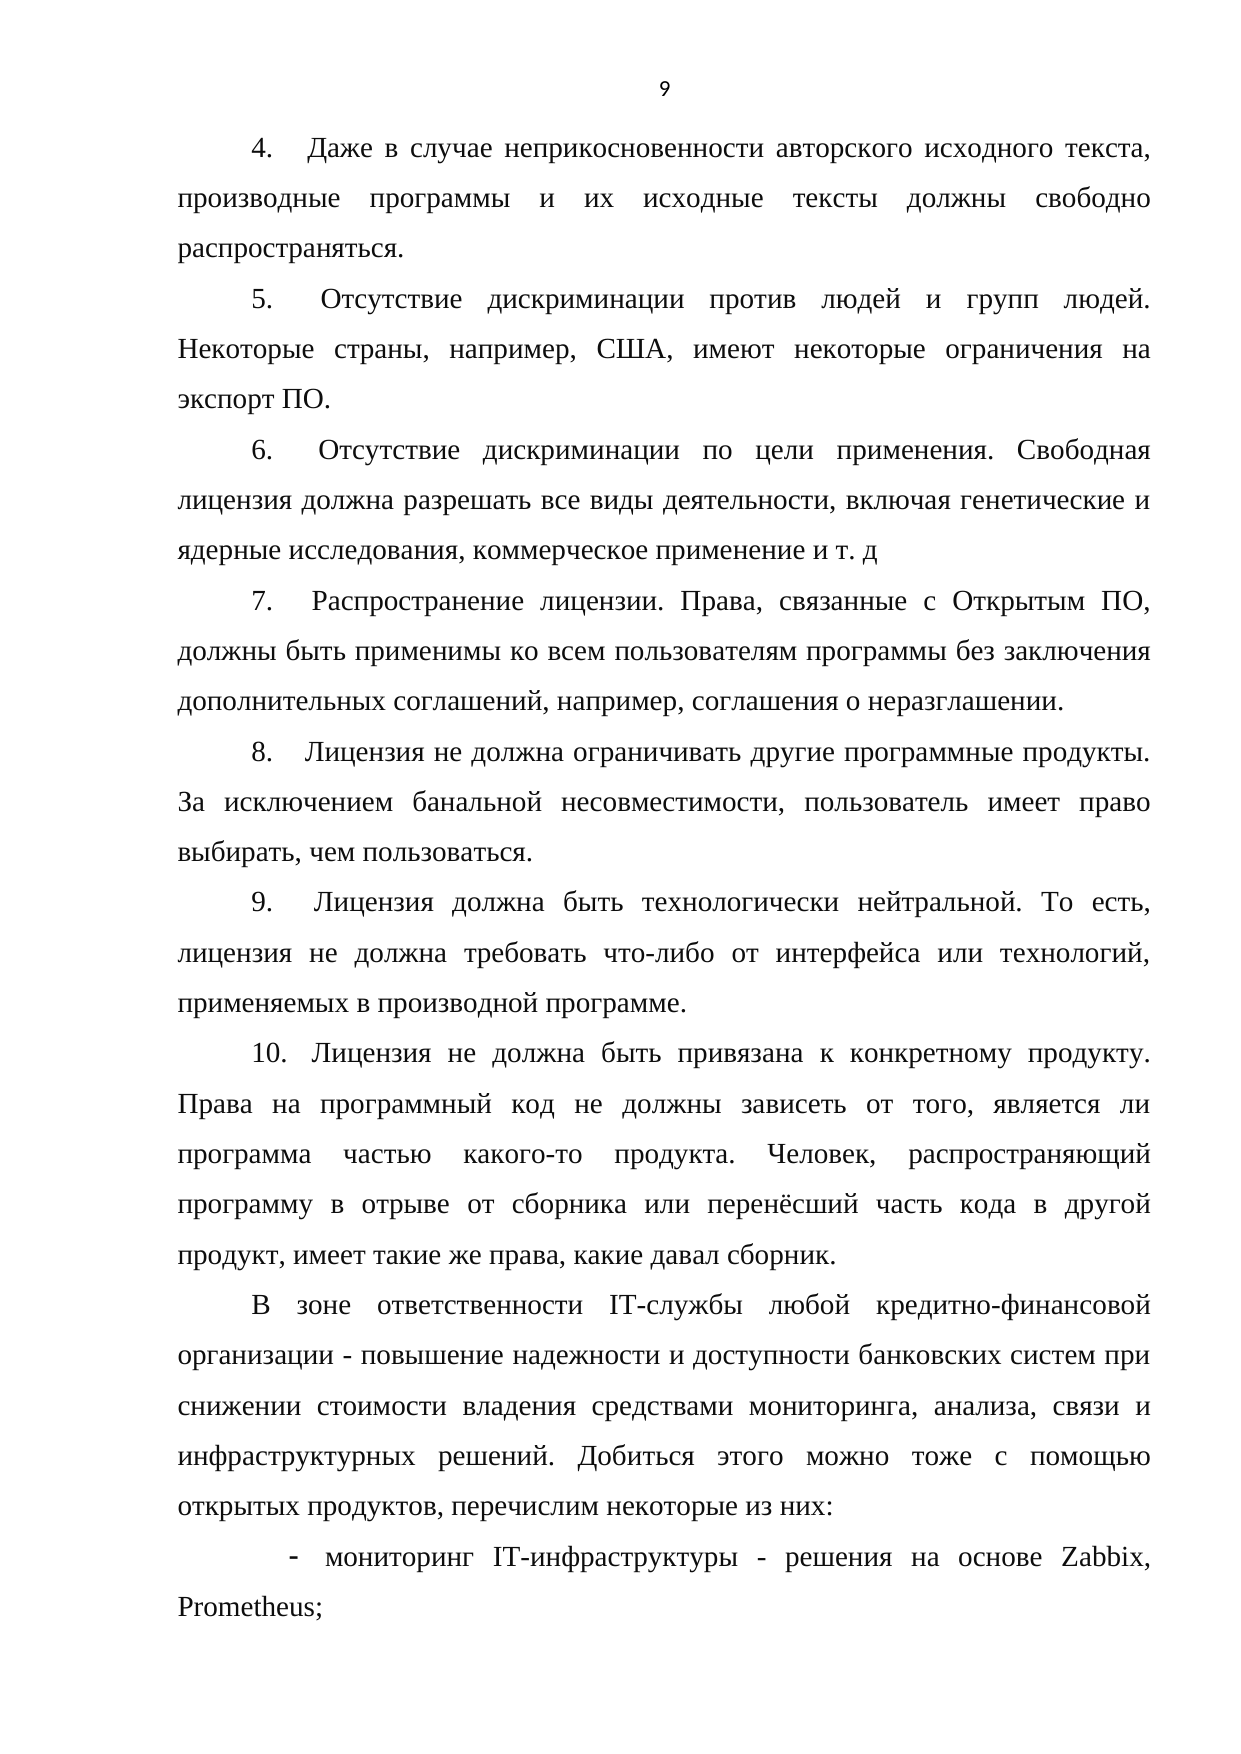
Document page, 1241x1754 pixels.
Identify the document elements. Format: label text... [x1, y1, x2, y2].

text В зоне ответственности IT-службы любой кредитно-финансовой организации - повышение надежности и доступности банковских систем при снижении стоимости владения средствами мониторинга, анализа, связи и инфраструктурных решений. Добиться этого можно тоже с помощью открытых продуктов, перечислим некоторые из них: [177, 1287, 1152, 1522]
text 4. Даже в случае неприкосновенности авторского исходного текста, производные программы и их исходные тексты должны свободно распространяться. [177, 130, 1152, 264]
text 10. Лицензия не должна быть привязана к конкретному продукту. Права на программный код не должны зависеть от того, является ли программа частью какого-то продукта. Человек, распространяющий программу в отрыве от сборника или перенёсший часть кода в другой продукт, имеет такие же права, какие давал сборник. [177, 1036, 1152, 1270]
text 8. Лицензия не должна ограничивать другие программные продукты. За исключением банальной несовместимости, пользователь имеет право выбирать, чем пользоваться. [177, 734, 1152, 868]
text 9. Лицензия должна быть технологически нейтральной. То есть, лицензия не должна требовать что-либо от интерфейса или технологий, применяемых в производной программе. [177, 884, 1152, 1019]
text 7. Распространение лицензии. Права, связанные с Открытым ПО, должны быть применимы ко всем пользователям программы без заключения дополнительных соглашений, например, соглашения о неразглашении. [177, 583, 1152, 717]
list мониторинг IT-инфраструктуры - решения на основе Zabbix, Prometheus; [177, 1539, 1152, 1623]
text 5. Отсутствие дискриминации против людей и групп людей. Некоторые страны, например, США, имеют некоторые ограничения на экспорт ПО. [177, 281, 1152, 415]
text 6. Отсутствие дискриминации по цели применения. Свободная лицензия должна разрешать все виды деятельности, включая генетические и ядерные исследования, коммерческое применение и т. д [177, 432, 1152, 566]
